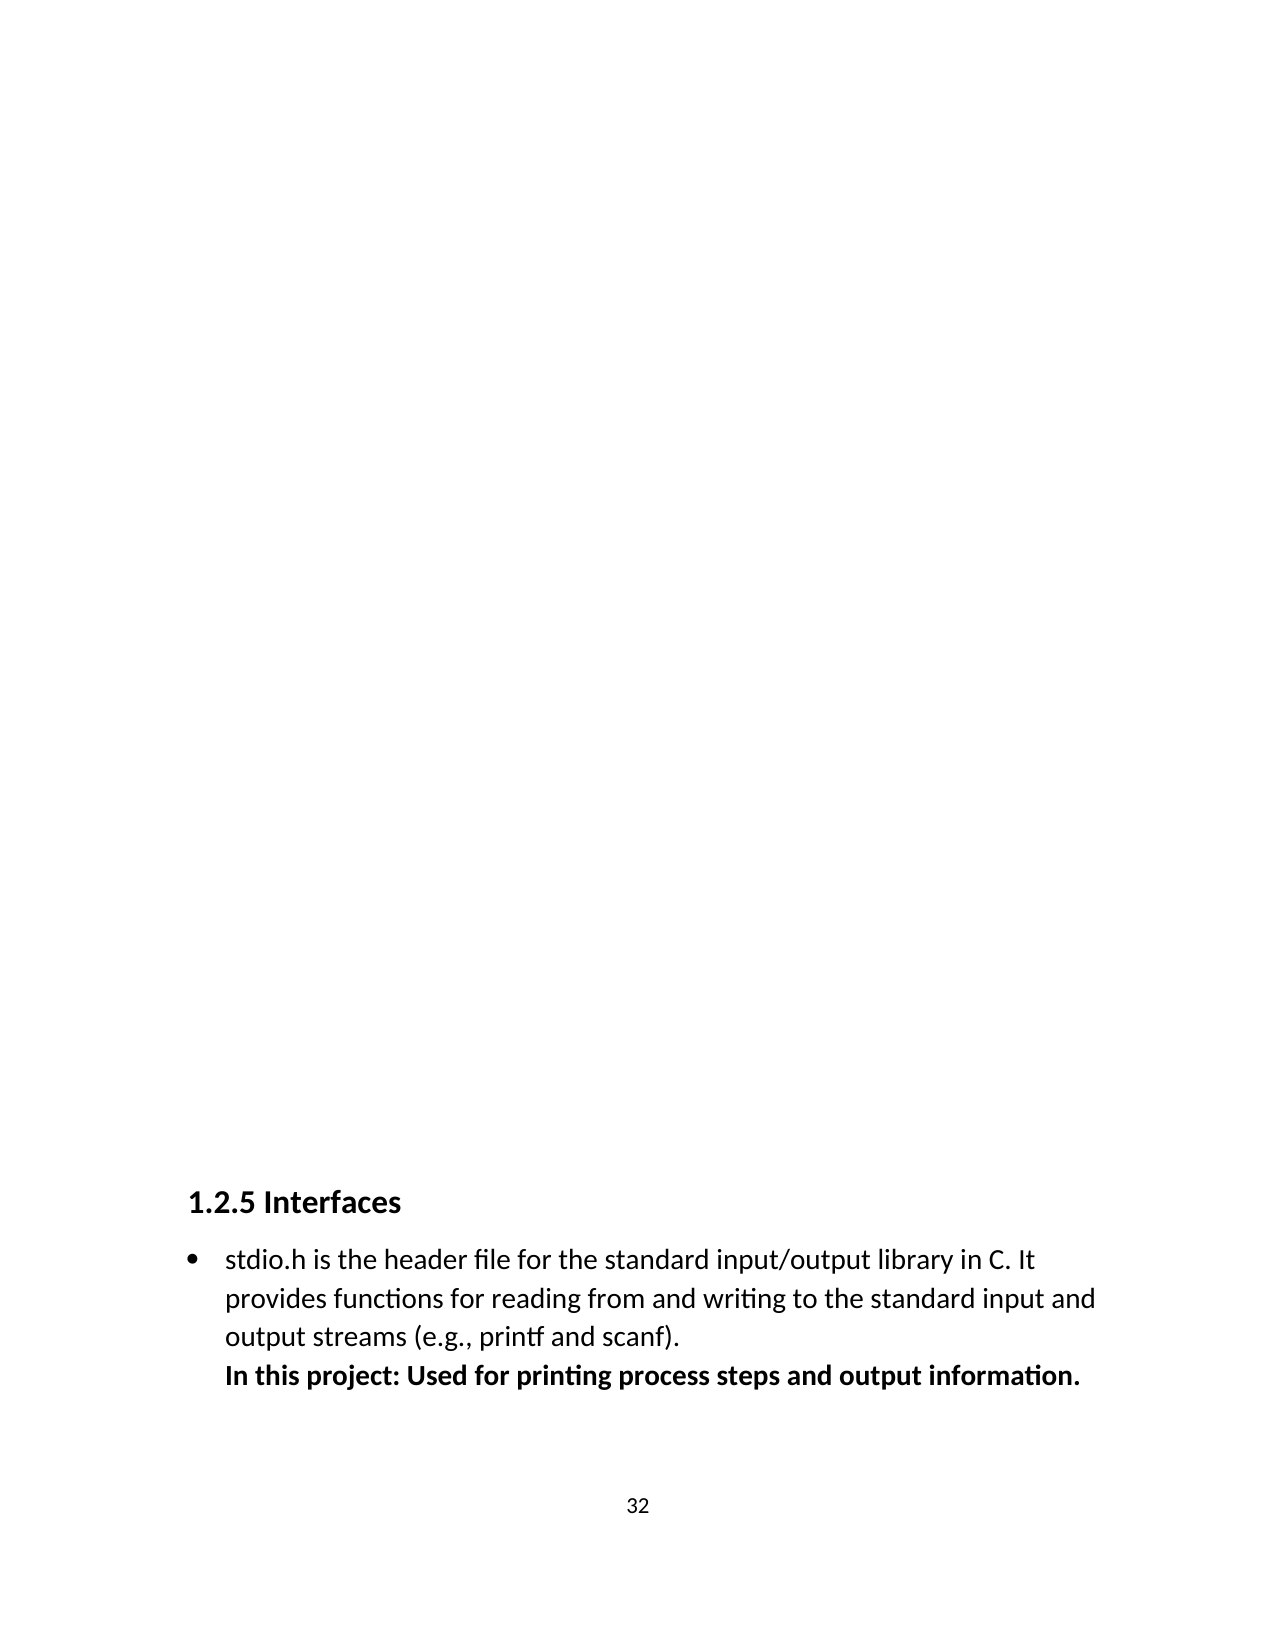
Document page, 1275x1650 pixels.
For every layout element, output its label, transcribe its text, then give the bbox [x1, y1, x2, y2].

list stdio.h is the header file for the standard input/output library in C. It provides functions for reading from and writing to the standard input and output streams (e.g., printf and scanf). [187, 1241, 1125, 1354]
text 1.2.5 Interfaces [187, 1181, 1125, 1221]
list In this project: Used for printing process steps and output information. [225, 1357, 1125, 1392]
